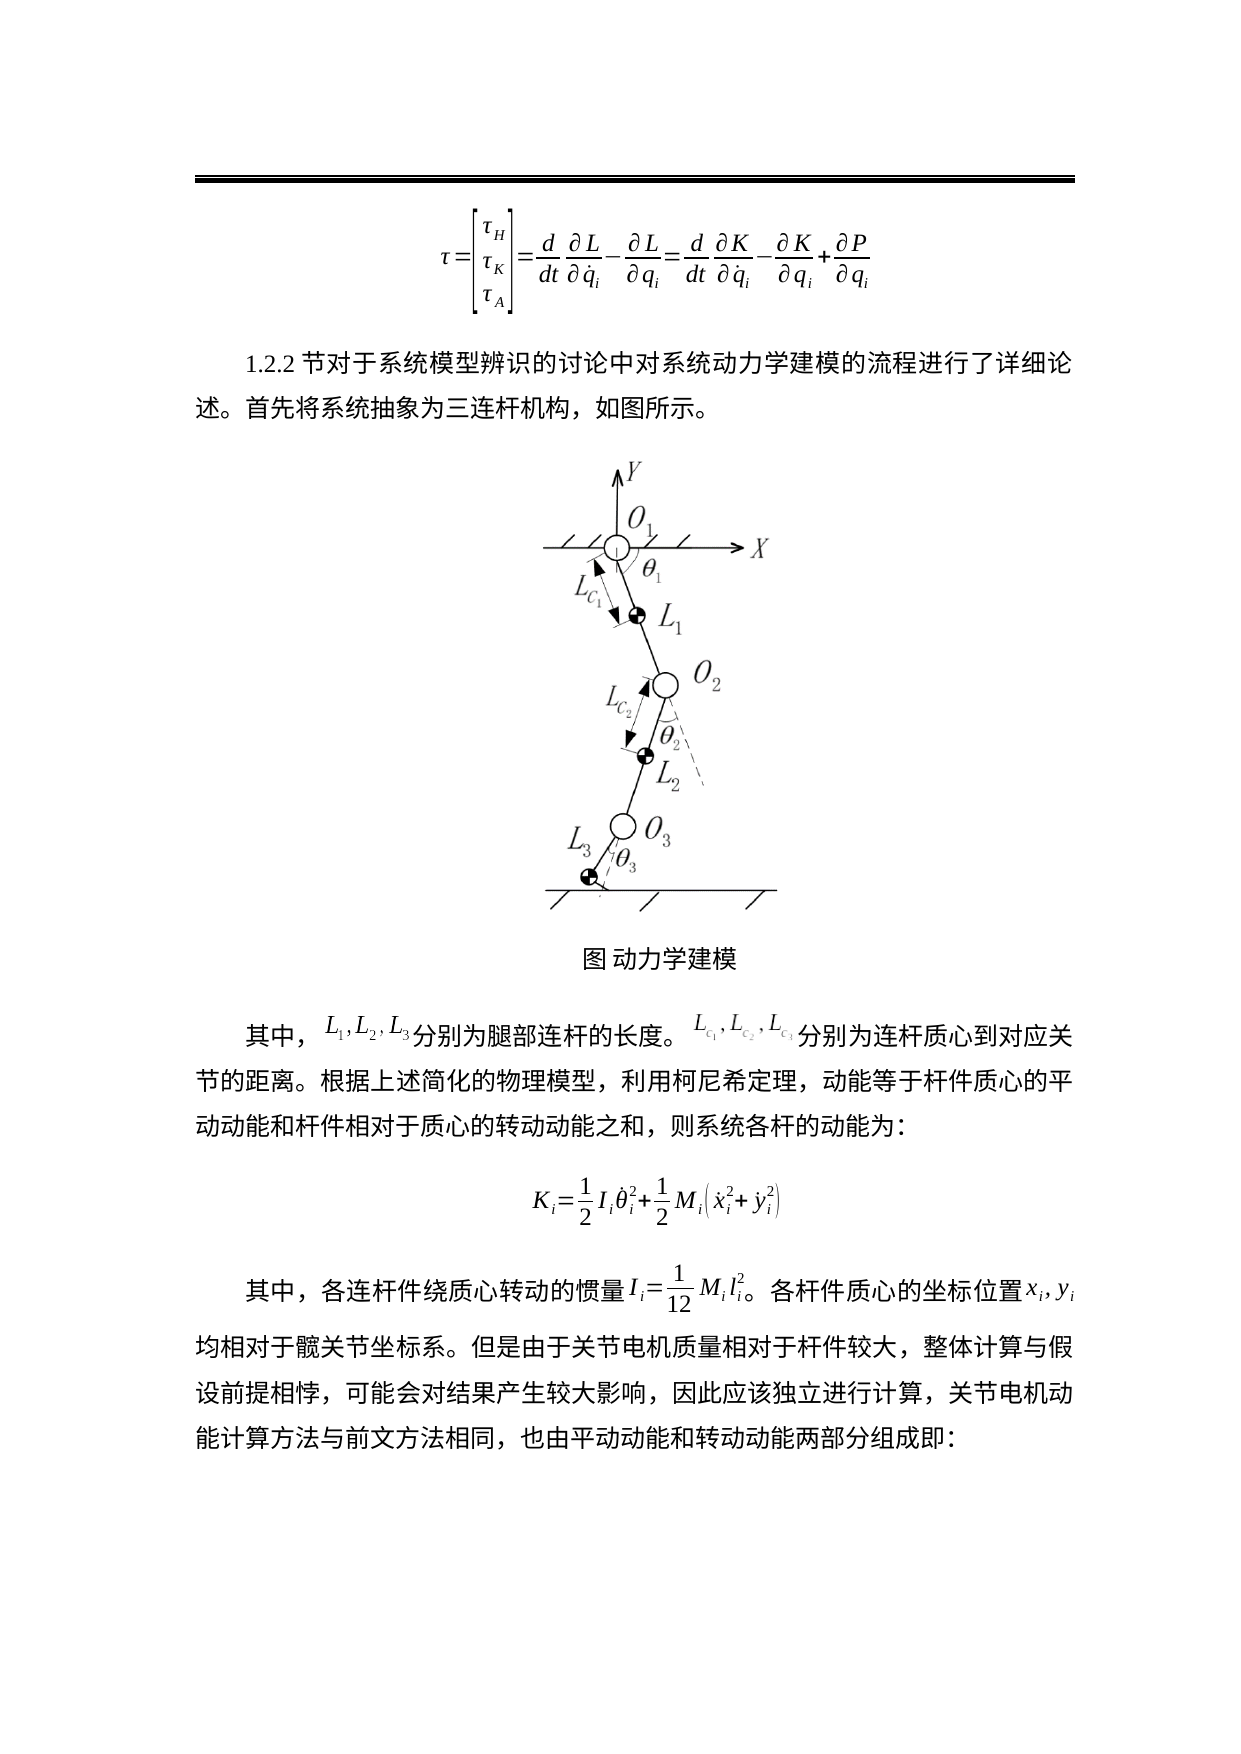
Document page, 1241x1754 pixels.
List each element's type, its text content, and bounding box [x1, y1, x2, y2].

text 其中，各连杆件绕质心转动的惯量。各杆件质心的坐标位置均相对于髋关节坐标系。但是由于关节电机质量相对于杆件较大，整体计算与假设前提相悖，可能会对结果产生较大影响，因此应该独立进行计算，关节电机动能计算方法与前文方法相同，也由平动动能和转动动能两部分组成即： [195, 1260, 1075, 1454]
text 1.2.2节对于系统模型辨识的讨论中对系统动力学建模的流程进行了详细论述。首先将系统抽象为三连杆机构，如图所示。 [195, 343, 1075, 425]
text 图 动力学建模 [195, 939, 1075, 975]
text 其中，分别为腿部连杆的长度。分别为连杆质心到对应关节的距离。根据上述简化的物理模型，利用柯尼希定理，动能等于杆件质心的平动动能和杆件相对于质心的转动动能之和，则系统各杆的动能为： [195, 1005, 1075, 1143]
picture [542, 454, 778, 912]
